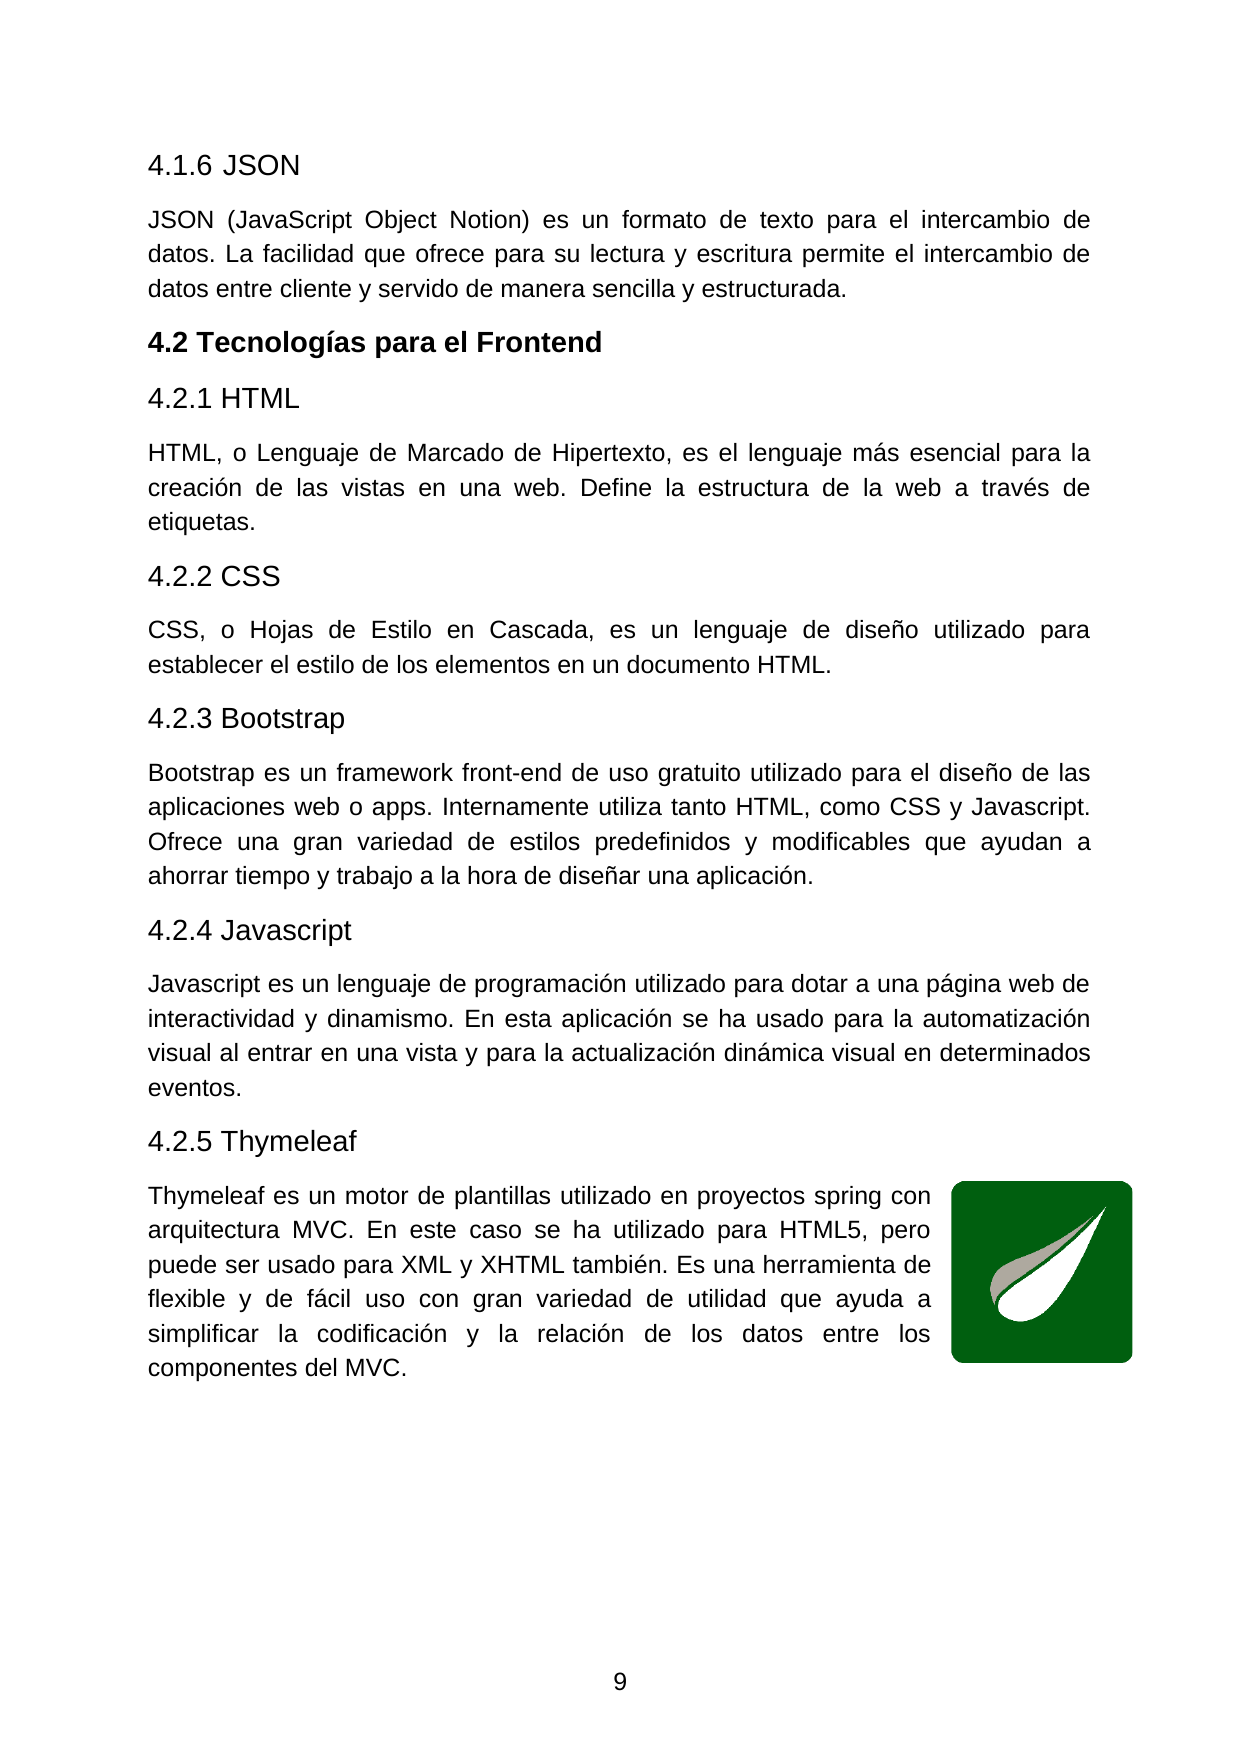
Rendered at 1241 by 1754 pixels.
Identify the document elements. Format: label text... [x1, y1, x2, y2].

text Javascript es un lenguaje de programación utilizado para dotar a una página web de interactividad y dinamismo. En esta aplicación se ha usado para la automatización visual al entrar en una vista y para la actualización dinámica visual en determinados eventos. [148, 969, 1092, 1102]
text Thymeleaf es un motor de plantillas utilizado en proyectos spring con arquitectura MVC. En este caso se ha utilizado para HTML5, pero puede ser usado para XML y XHTML también. Es una herramienta de flexible y de fácil uso con gran variedad de utilidad que ayuda a simplificar la codificación y la relación de los datos entre los componentes del MVC. [148, 1181, 1092, 1382]
subtitle 4.2 Tecnologías para el Frontend [148, 325, 1092, 358]
text Bootstrap es un framework front-end de uso gratuito utilizado para el diseño de las aplicaciones web o apps. Internamente utiliza tanto HTML, como CSS y Javascript. Ofrece una gran variedad de estilos predefinidos y modificables que ayudan a ahorrar tiempo y trabajo a la hora de diseñar una aplicación. [148, 758, 1092, 890]
subtitle JSON [148, 148, 1092, 181]
subtitle 4.2.3 Bootstrap [148, 701, 1092, 734]
text CSS, o Hojas de Estilo en Cascada, es un lenguaje de diseño utilizado para establecer el estilo de los elementos en un documento HTML. [148, 615, 1092, 679]
text JSON (JavaScript Object Notion) es un formato de texto para el intercambio de datos. La facilidad que ofrece para su lectura y escritura permite el intercambio de datos entre cliente y servido de manera sencilla y estructurada. [148, 204, 1092, 302]
subtitle 4.2.1 HTML [148, 382, 1092, 415]
text HTML, o Lenguaje de Marcado de Hipertexto, es el lenguaje más esencial para la creación de las vistas en una web. Define la estructura de la web a través de etiquetas. [148, 438, 1092, 536]
subtitle 4.2.4 Javascript [148, 912, 1092, 946]
subtitle 4.2.5 Thymeleaf [148, 1124, 1092, 1157]
subtitle 4.2.2 CSS [148, 558, 1092, 592]
picture [951, 1181, 1133, 1363]
